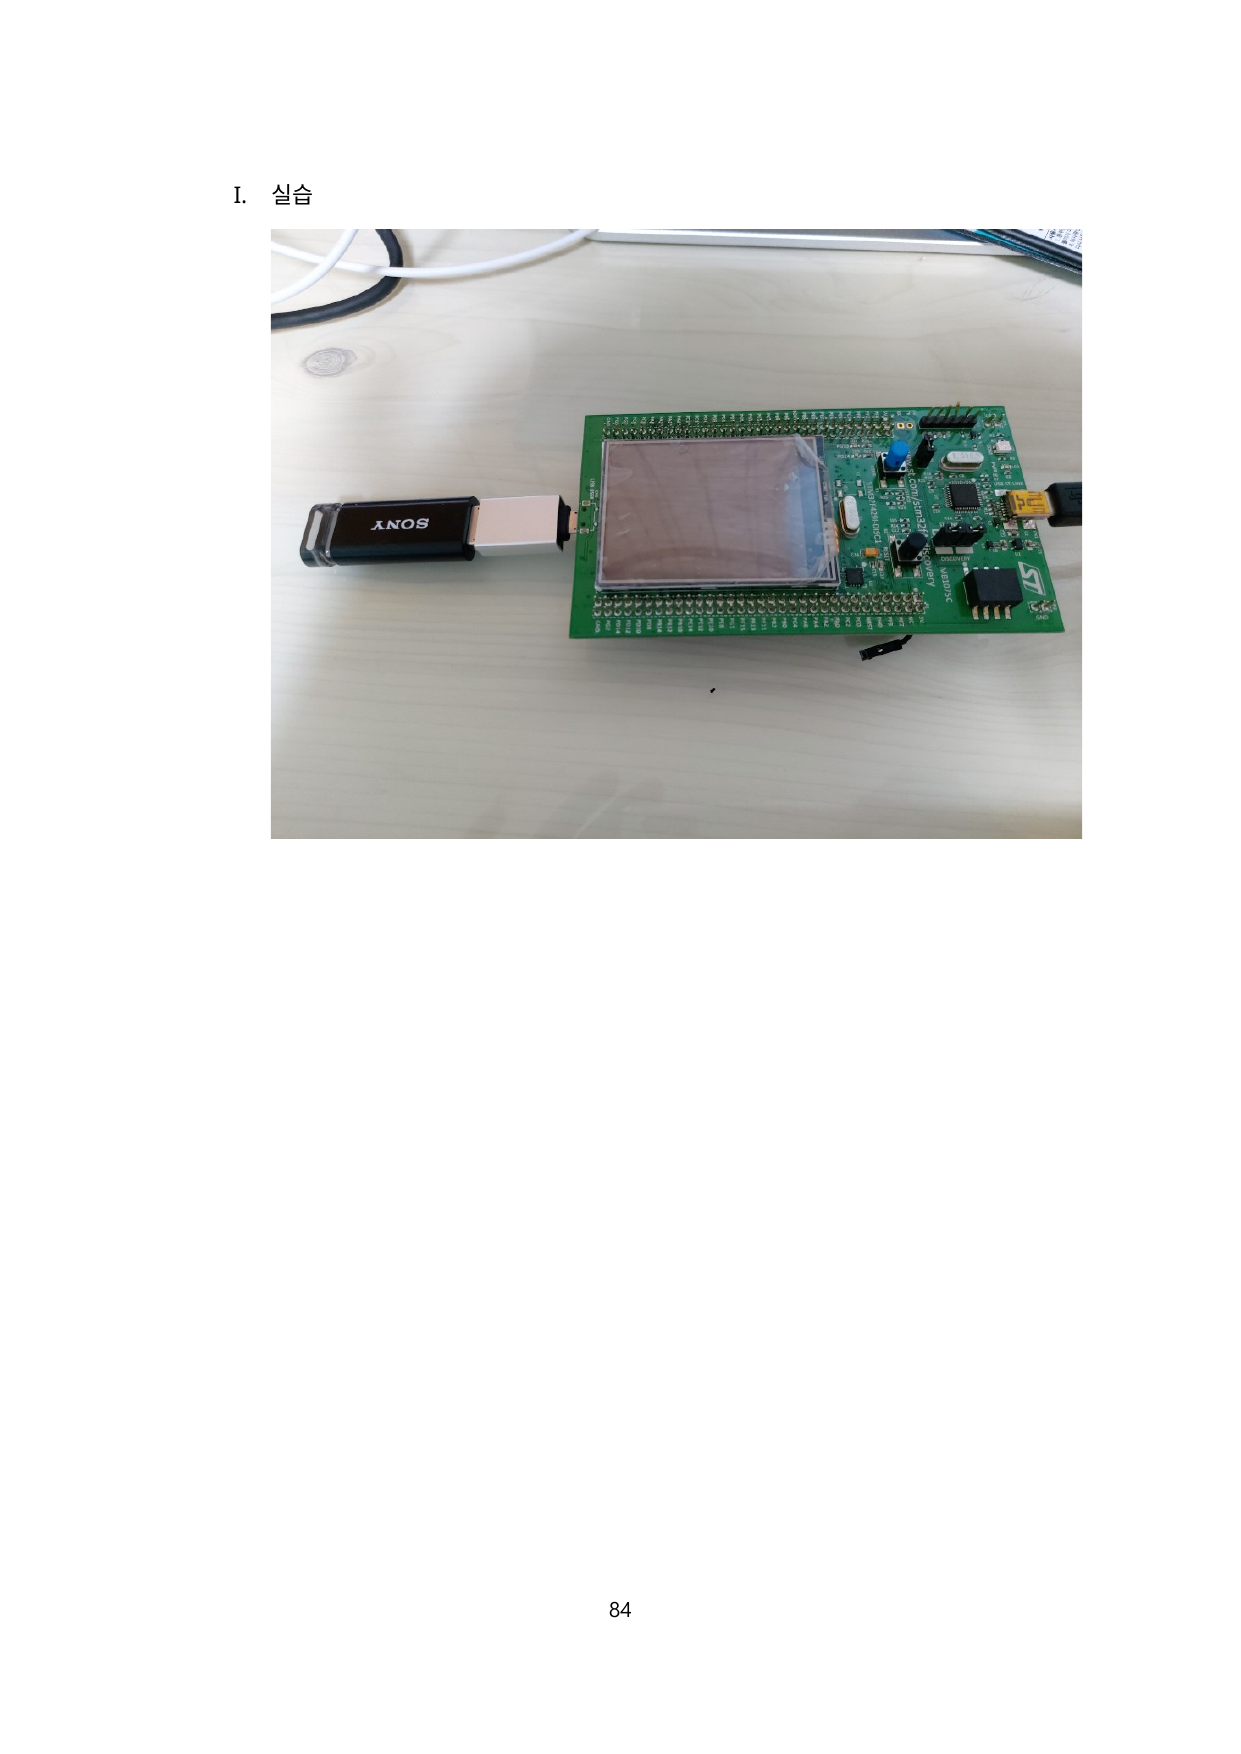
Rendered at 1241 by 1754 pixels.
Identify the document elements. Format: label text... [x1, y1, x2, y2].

list 실습 [233, 177, 1090, 211]
picture [270, 229, 1083, 839]
